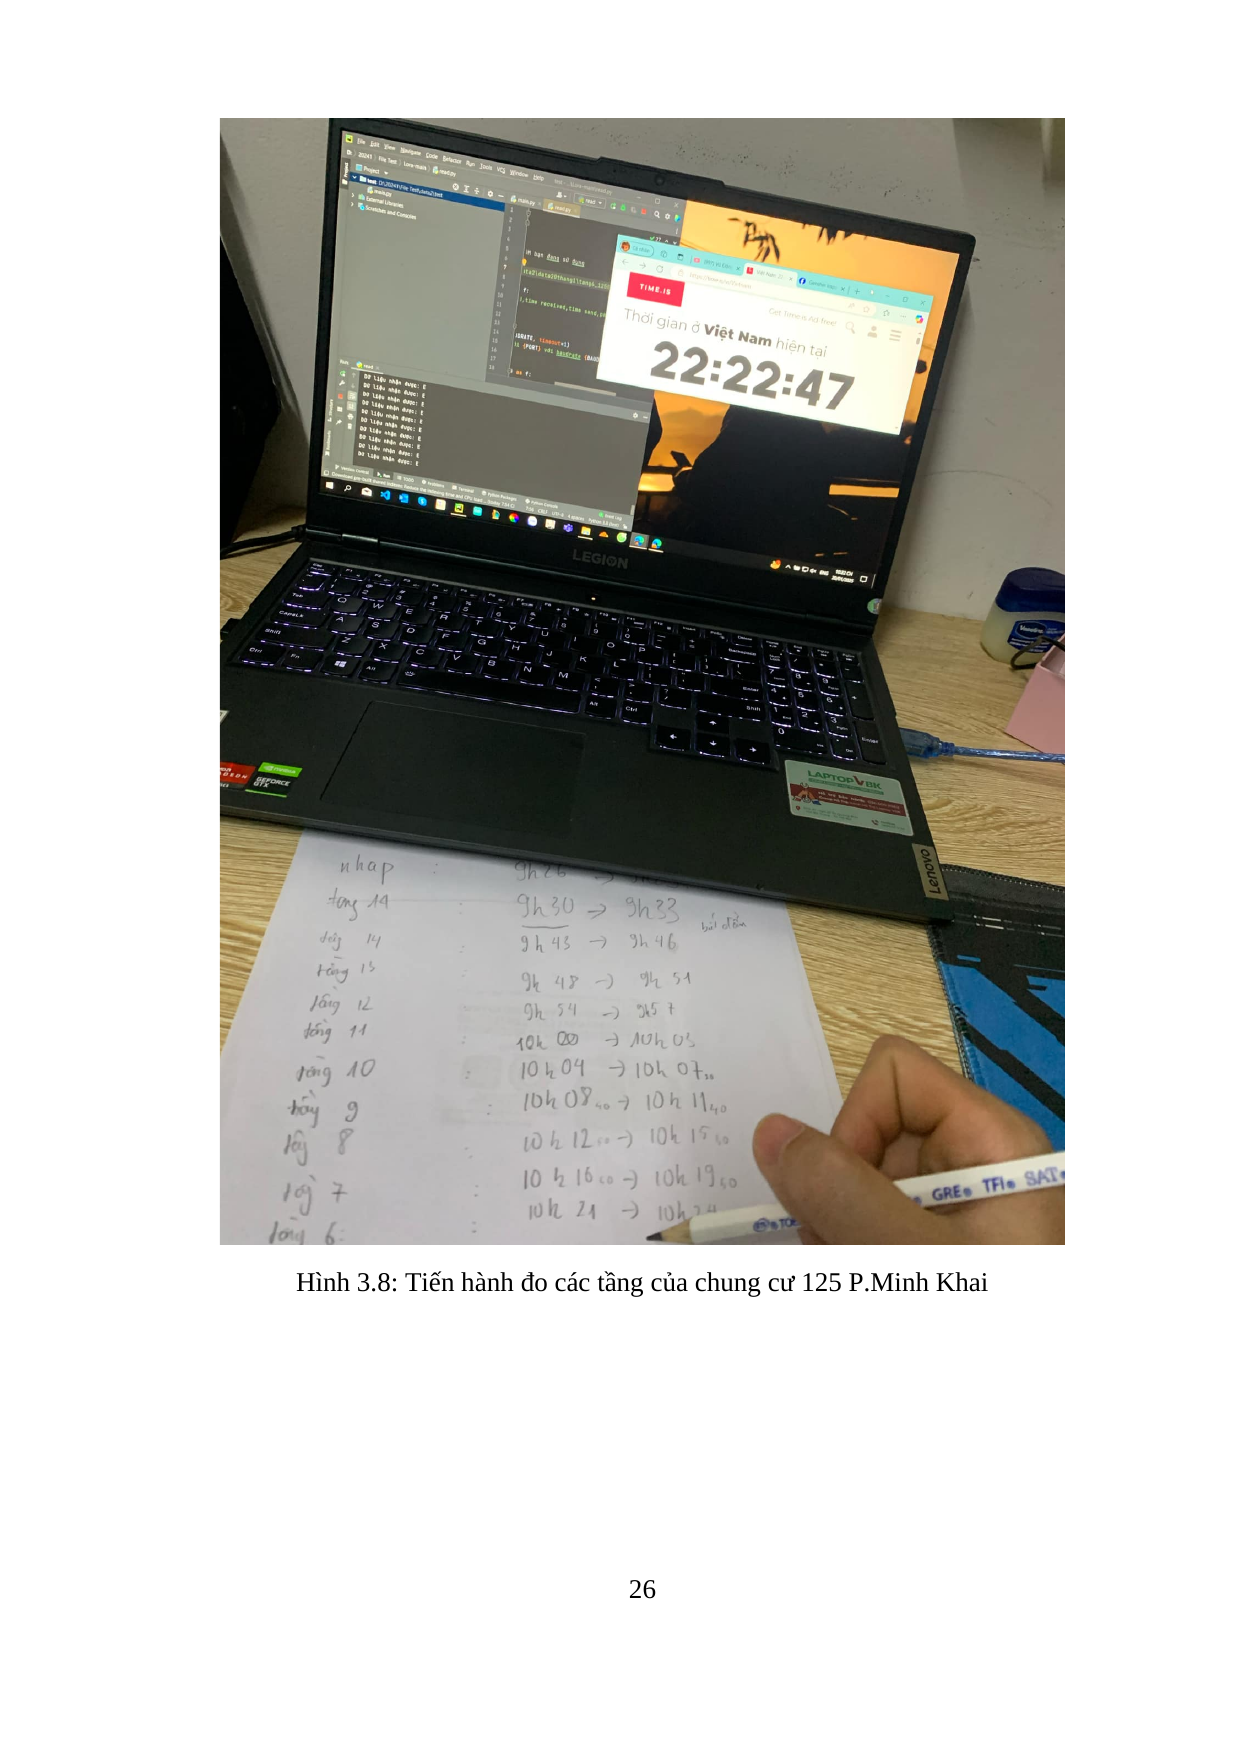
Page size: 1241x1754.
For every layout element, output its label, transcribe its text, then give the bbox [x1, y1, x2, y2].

text Hình 3.8: Tiến hành đo các tầng của chung cư 125 P.Minh Khai [177, 1267, 1107, 1298]
